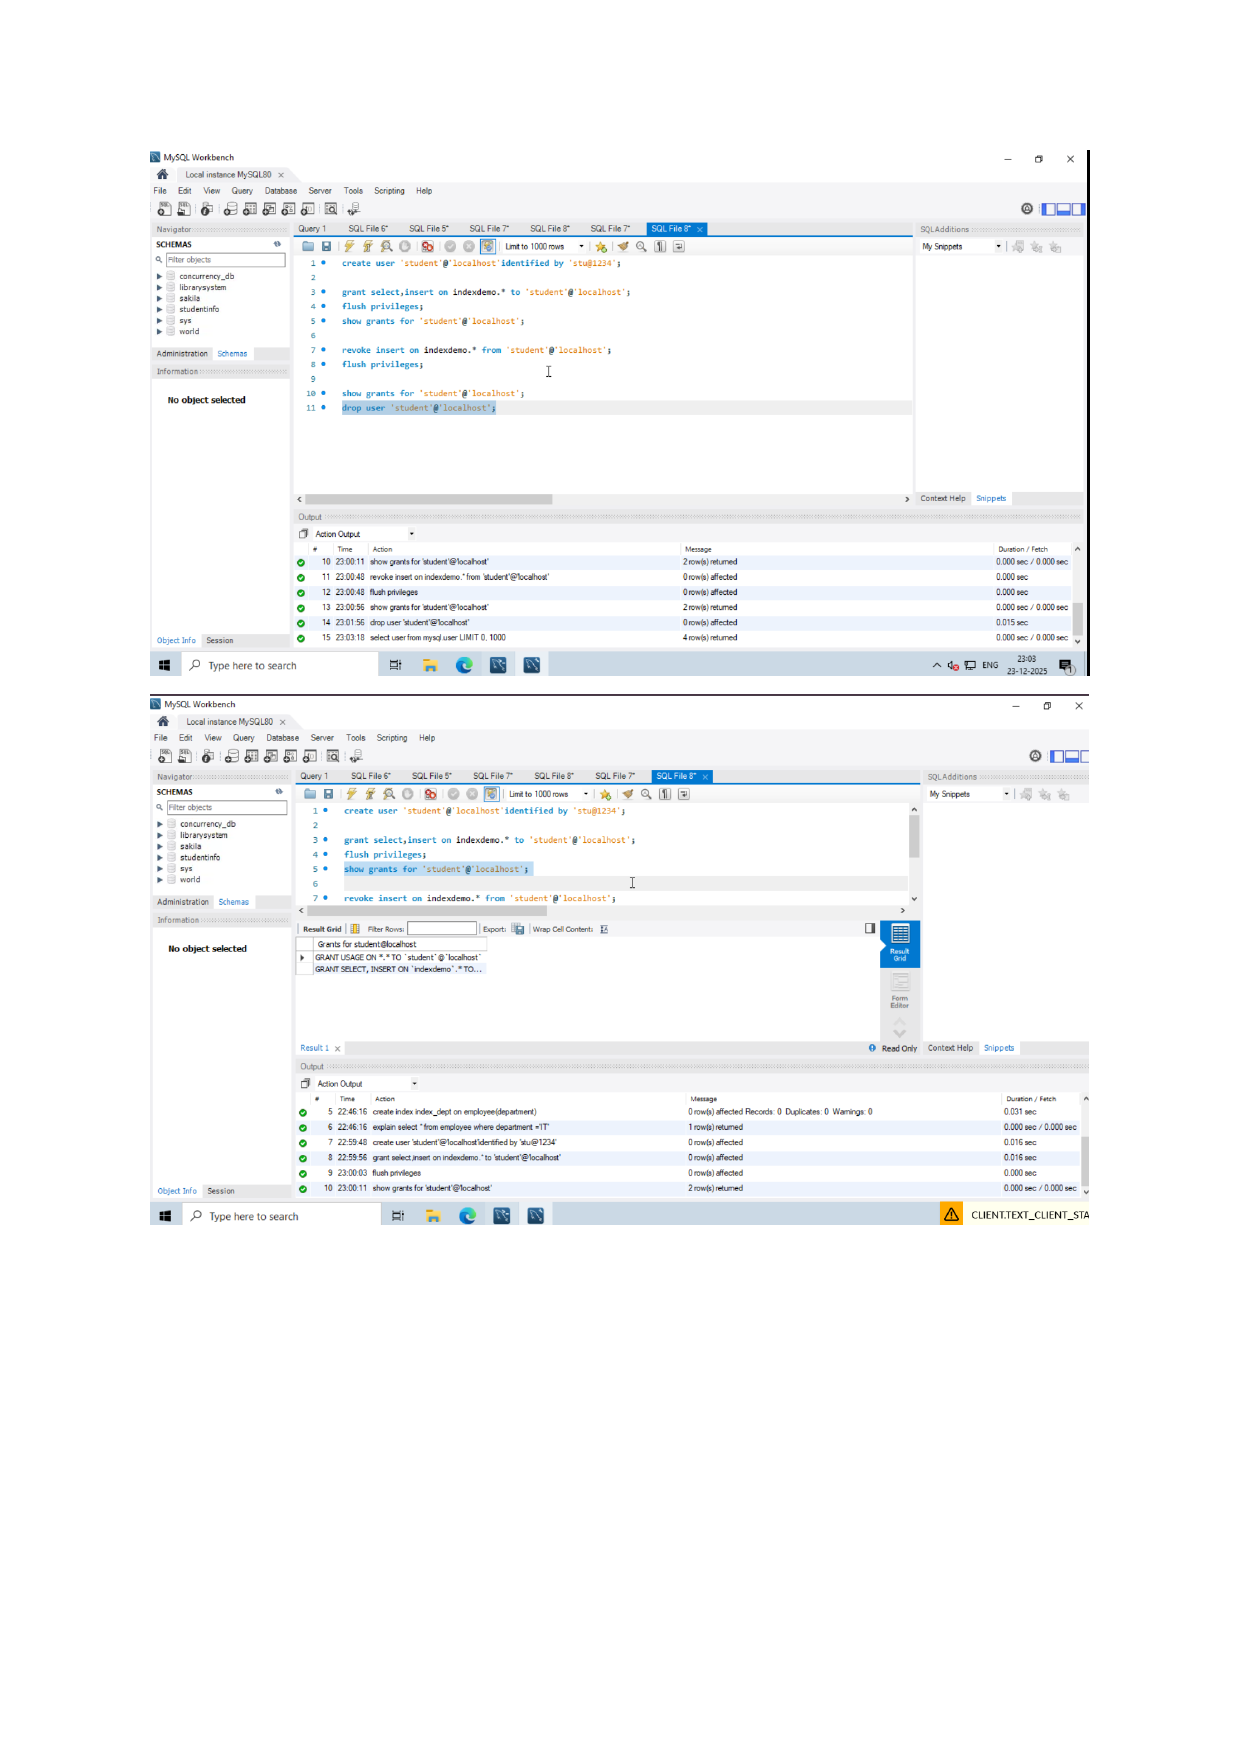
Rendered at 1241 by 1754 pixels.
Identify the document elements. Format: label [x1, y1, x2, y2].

picture [150, 150, 1090, 676]
picture [150, 694, 1089, 1225]
